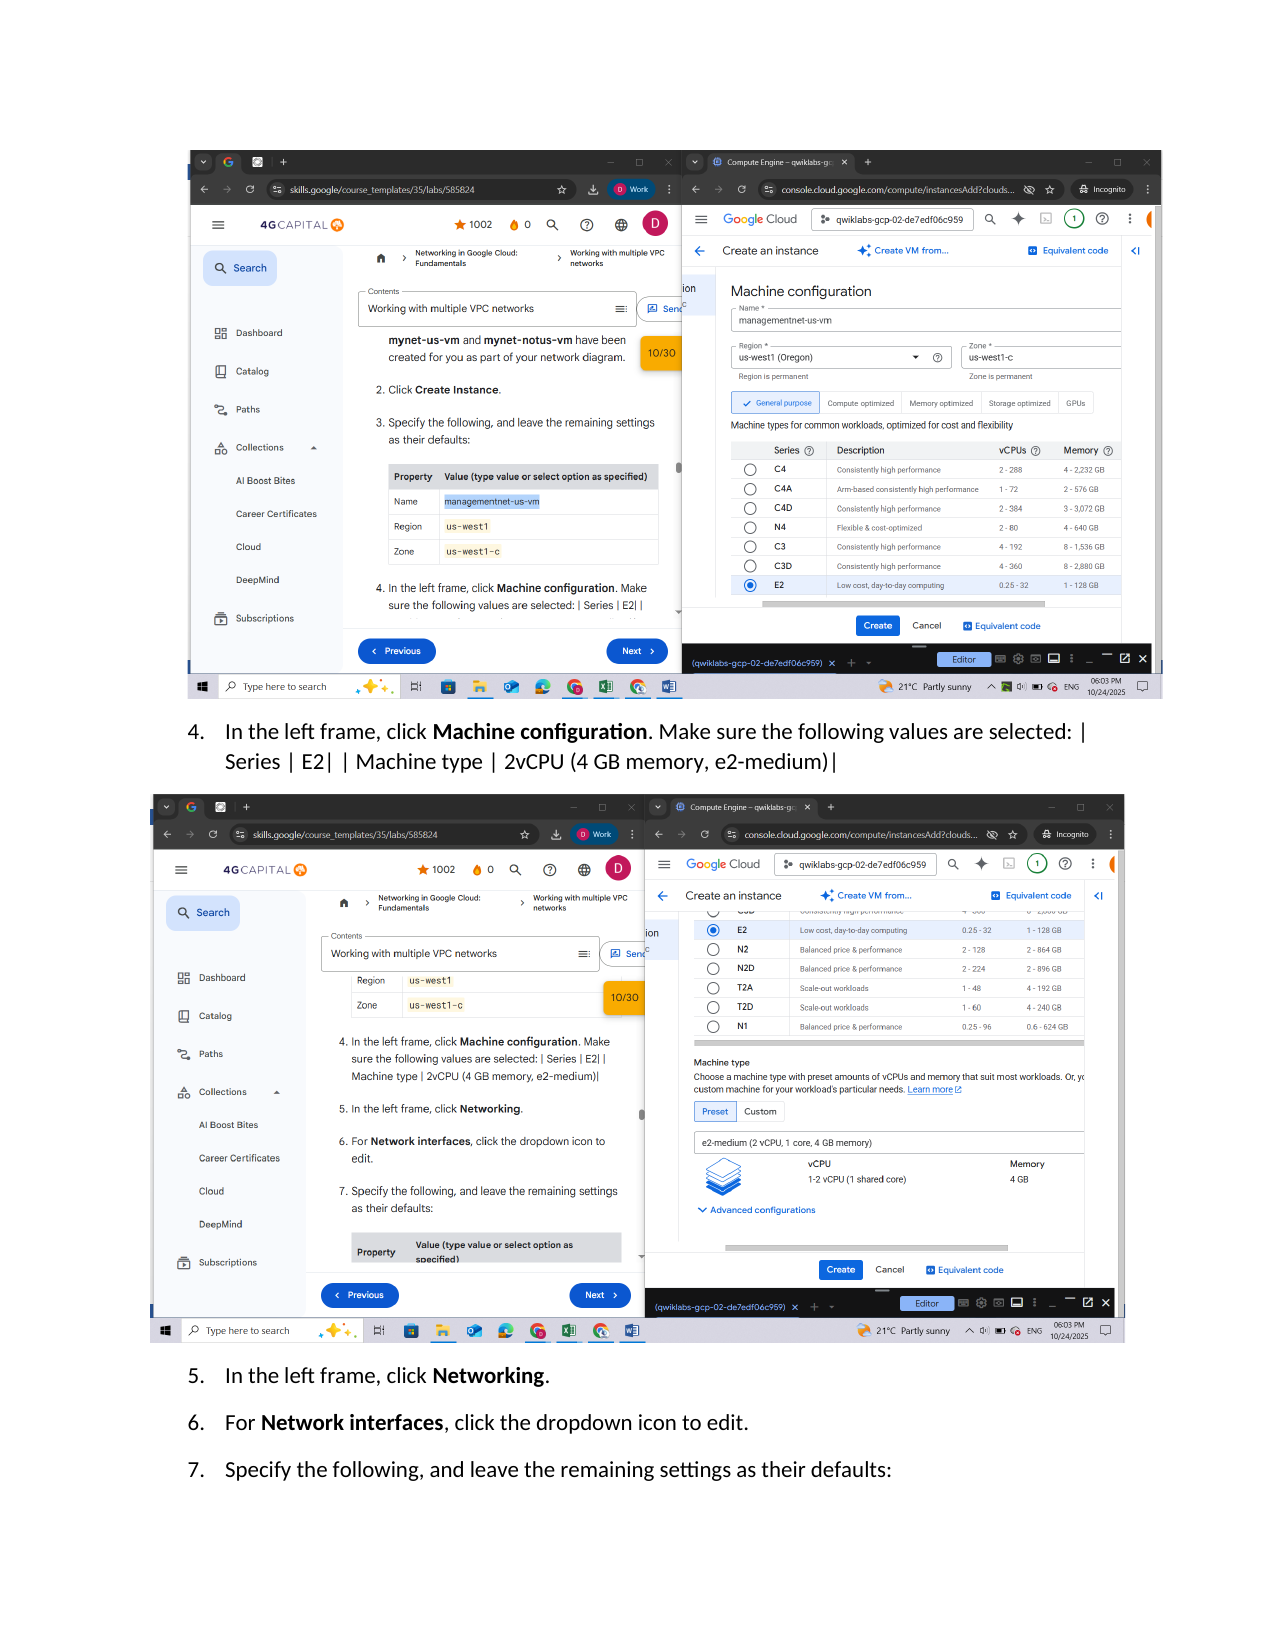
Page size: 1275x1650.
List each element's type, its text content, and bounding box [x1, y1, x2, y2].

picture [150, 794, 1125, 1343]
list In the left frame, click Networking. [187, 1362, 1125, 1390]
picture [187, 150, 1163, 699]
list Specify the following, and leave the remaining settings as their defaults: [187, 1455, 1125, 1483]
list In the left frame, click Machine configuration. Make sure the following values are selected: | Series | E2| | Machine type | 2vCPU (4 GB memory, e2-medium)| [187, 717, 1125, 776]
list For Network interfaces, click the dropdown icon to edit. [187, 1408, 1125, 1437]
